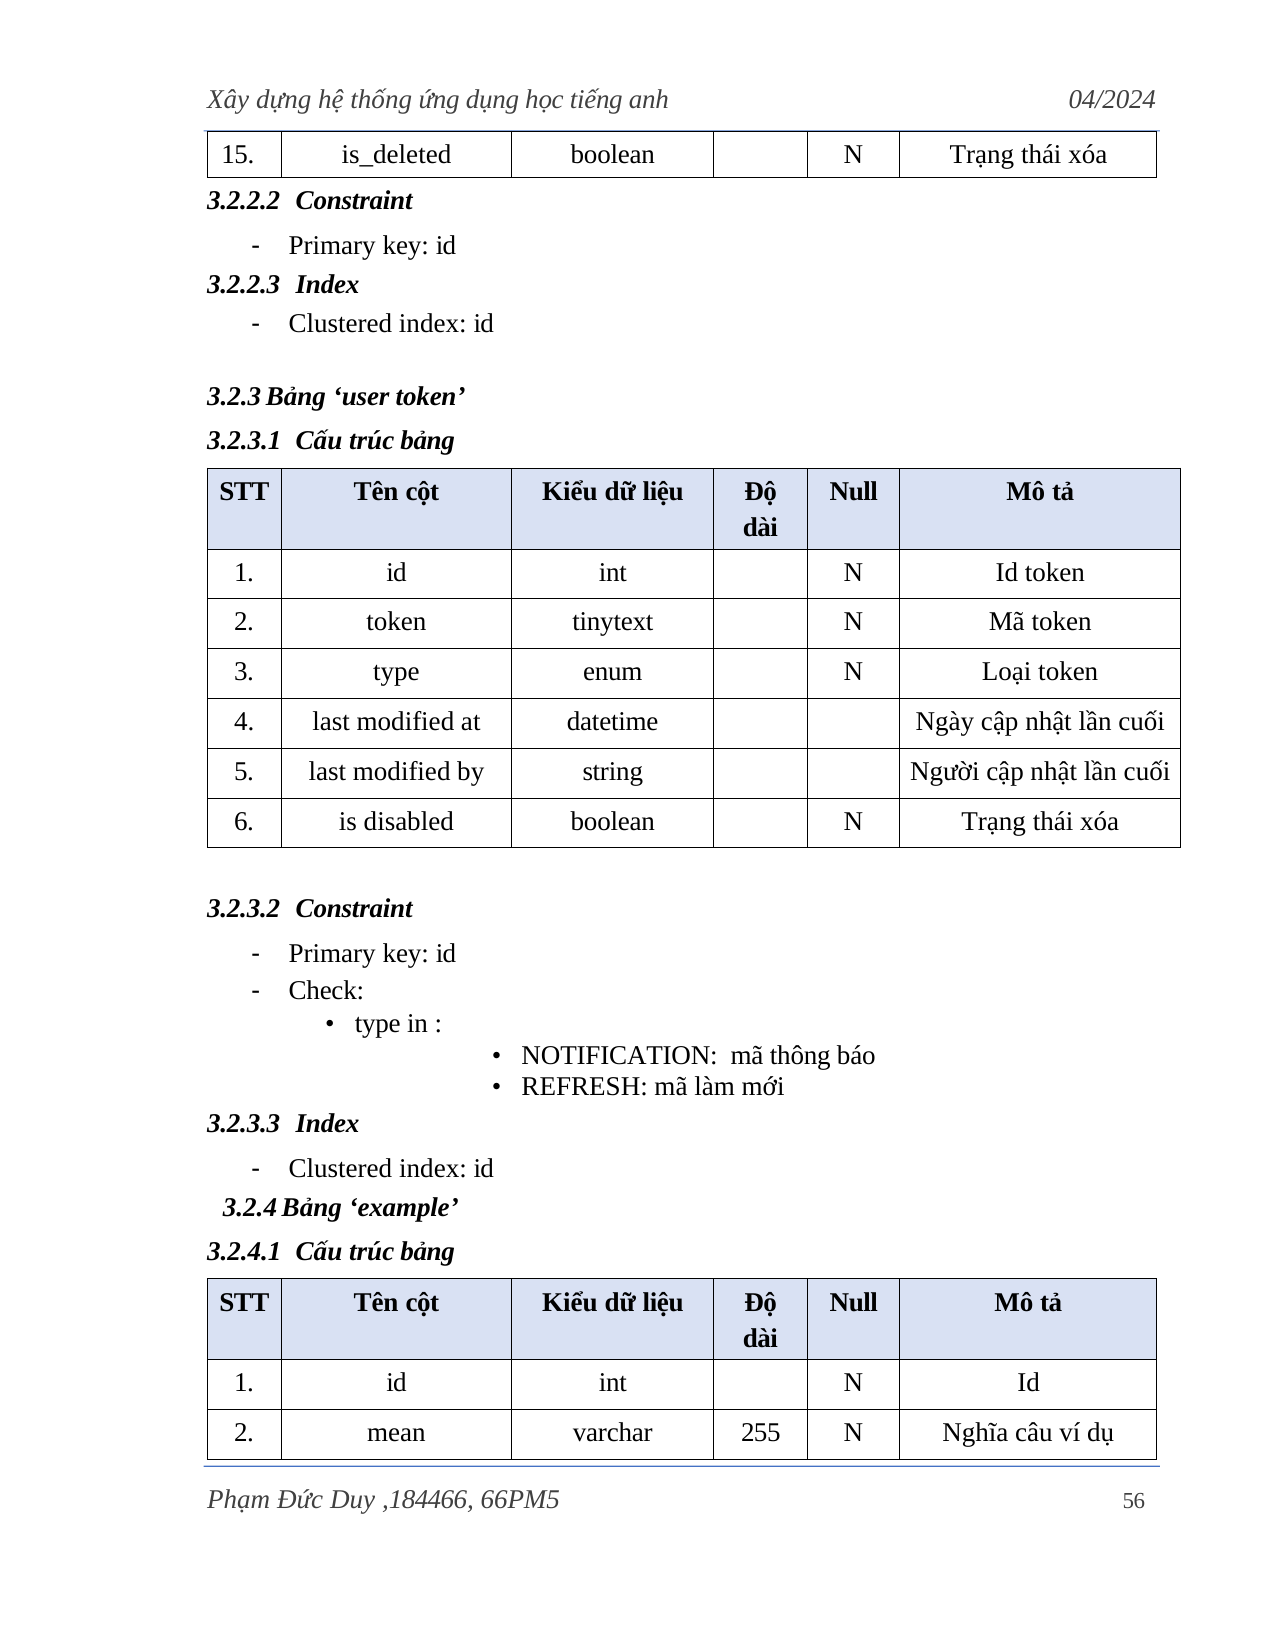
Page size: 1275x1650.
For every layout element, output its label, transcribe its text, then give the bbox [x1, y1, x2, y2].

list Cấu trúc bảng [207, 424, 1189, 455]
table_cell [714, 749, 807, 797]
table_cell [714, 550, 807, 598]
table_cell [808, 699, 899, 748]
table_cell tinytext [512, 599, 713, 648]
table_cell 15. [208, 132, 281, 177]
table_header Kiểu dữ liệu [512, 1279, 713, 1359]
list Primary key: id [251, 226, 1189, 263]
list Clustered index: id [251, 303, 1189, 340]
subtitle Constraint [207, 184, 1189, 216]
table_cell Nghĩa câu ví dụ [900, 1410, 1156, 1459]
table_cell last modified by [282, 749, 511, 797]
table_cell [714, 599, 807, 648]
table_cell 2. [208, 599, 281, 648]
table_cell N [808, 1360, 899, 1409]
table_cell 6. [208, 799, 281, 847]
table_cell is disabled [282, 799, 511, 847]
list Cấu trúc bảng [207, 1234, 1189, 1266]
table_header Độ dài [714, 469, 807, 549]
list Check: [251, 971, 1189, 1007]
table_cell string [512, 749, 713, 797]
table_cell [714, 1360, 807, 1409]
table_cell varchar [512, 1410, 713, 1459]
table_header Mô tả [900, 1279, 1156, 1359]
table_cell enum [512, 649, 713, 698]
table_cell boolean [512, 132, 713, 177]
table_cell Ngày cập nhật lần cuối [900, 699, 1180, 748]
table_cell 5. [208, 749, 281, 797]
table_cell 1. [208, 1360, 281, 1409]
table_cell datetime [512, 699, 713, 748]
subtitle Index [207, 1107, 1189, 1138]
table_cell [808, 749, 899, 797]
table_cell int [512, 1360, 713, 1409]
list Primary key: id [251, 934, 1189, 971]
list Constraint [207, 892, 1189, 923]
list NOTIFICATION: mã thông báo [492, 1039, 1189, 1070]
table_header Độ dài [714, 1279, 807, 1359]
table_cell Người cập nhật lần cuối [900, 749, 1180, 797]
table_cell id [282, 550, 511, 598]
table_cell last modified at [282, 699, 511, 748]
table_header Null [808, 1279, 899, 1359]
list REFRESH: mã làm mới [492, 1070, 1189, 1101]
subtitle Bảng ‘example’ [177, 1191, 504, 1222]
table_cell 3. [208, 649, 281, 698]
table_cell N [808, 132, 899, 177]
table_cell mean [282, 1410, 511, 1459]
table_cell 1. [208, 550, 281, 598]
table_header Null [808, 469, 899, 549]
subtitle Bảng ‘user token’ [207, 380, 1189, 412]
table_header Kiểu dữ liệu [512, 469, 713, 549]
table_cell boolean [512, 799, 713, 847]
table_cell Id [900, 1360, 1156, 1409]
list Clustered index: id [177, 1148, 494, 1185]
table_cell [714, 799, 807, 847]
table_cell token [282, 599, 511, 648]
table_cell [714, 699, 807, 748]
table_cell type [282, 649, 511, 698]
table_header STT [208, 469, 281, 549]
table_cell 255 [714, 1410, 807, 1459]
table_cell is_deleted [282, 132, 511, 177]
table_header Tên cột [282, 469, 511, 549]
list type in : [325, 1008, 1189, 1039]
table_cell int [512, 550, 713, 598]
table_cell 4. [208, 699, 281, 748]
table_cell 2. [208, 1410, 281, 1459]
subtitle Index [207, 268, 1189, 299]
table_cell [714, 132, 807, 177]
table_cell Id token [900, 550, 1180, 598]
table_header STT [208, 1279, 281, 1359]
table_cell N [808, 550, 899, 598]
table_cell Loại token [900, 649, 1180, 698]
table_cell Mã token [900, 599, 1180, 648]
table_cell Trạng thái xóa [900, 799, 1180, 847]
table_cell N [808, 599, 899, 648]
table_cell Trạng thái xóa [900, 132, 1156, 177]
table_header Tên cột [282, 1279, 511, 1359]
table_cell N [808, 799, 899, 847]
table_cell [714, 649, 807, 698]
table_cell N [808, 649, 899, 698]
table_cell id [282, 1360, 511, 1409]
table_cell N [808, 1410, 899, 1459]
table_header Mô tả [900, 469, 1180, 549]
